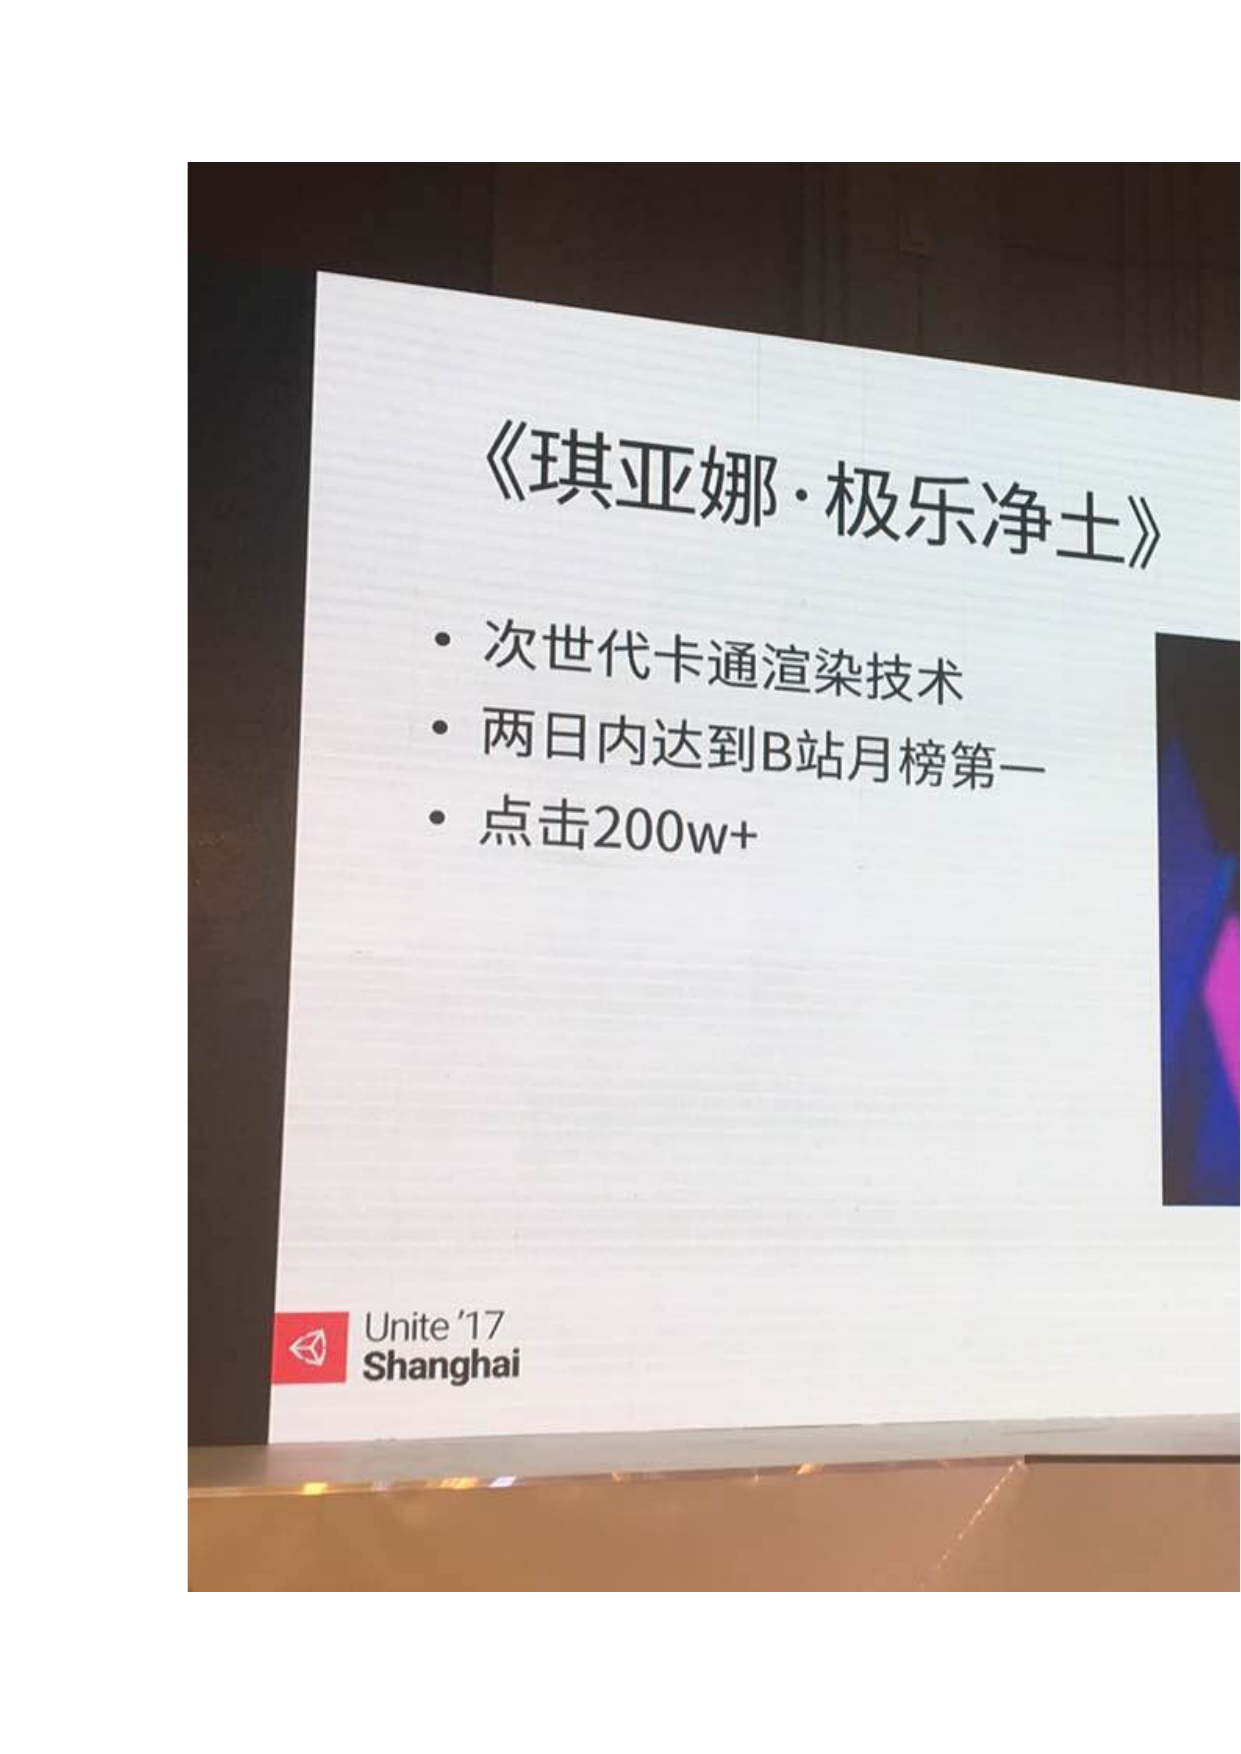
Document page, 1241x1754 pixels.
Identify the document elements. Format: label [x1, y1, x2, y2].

picture [187, 162, 1241, 1592]
